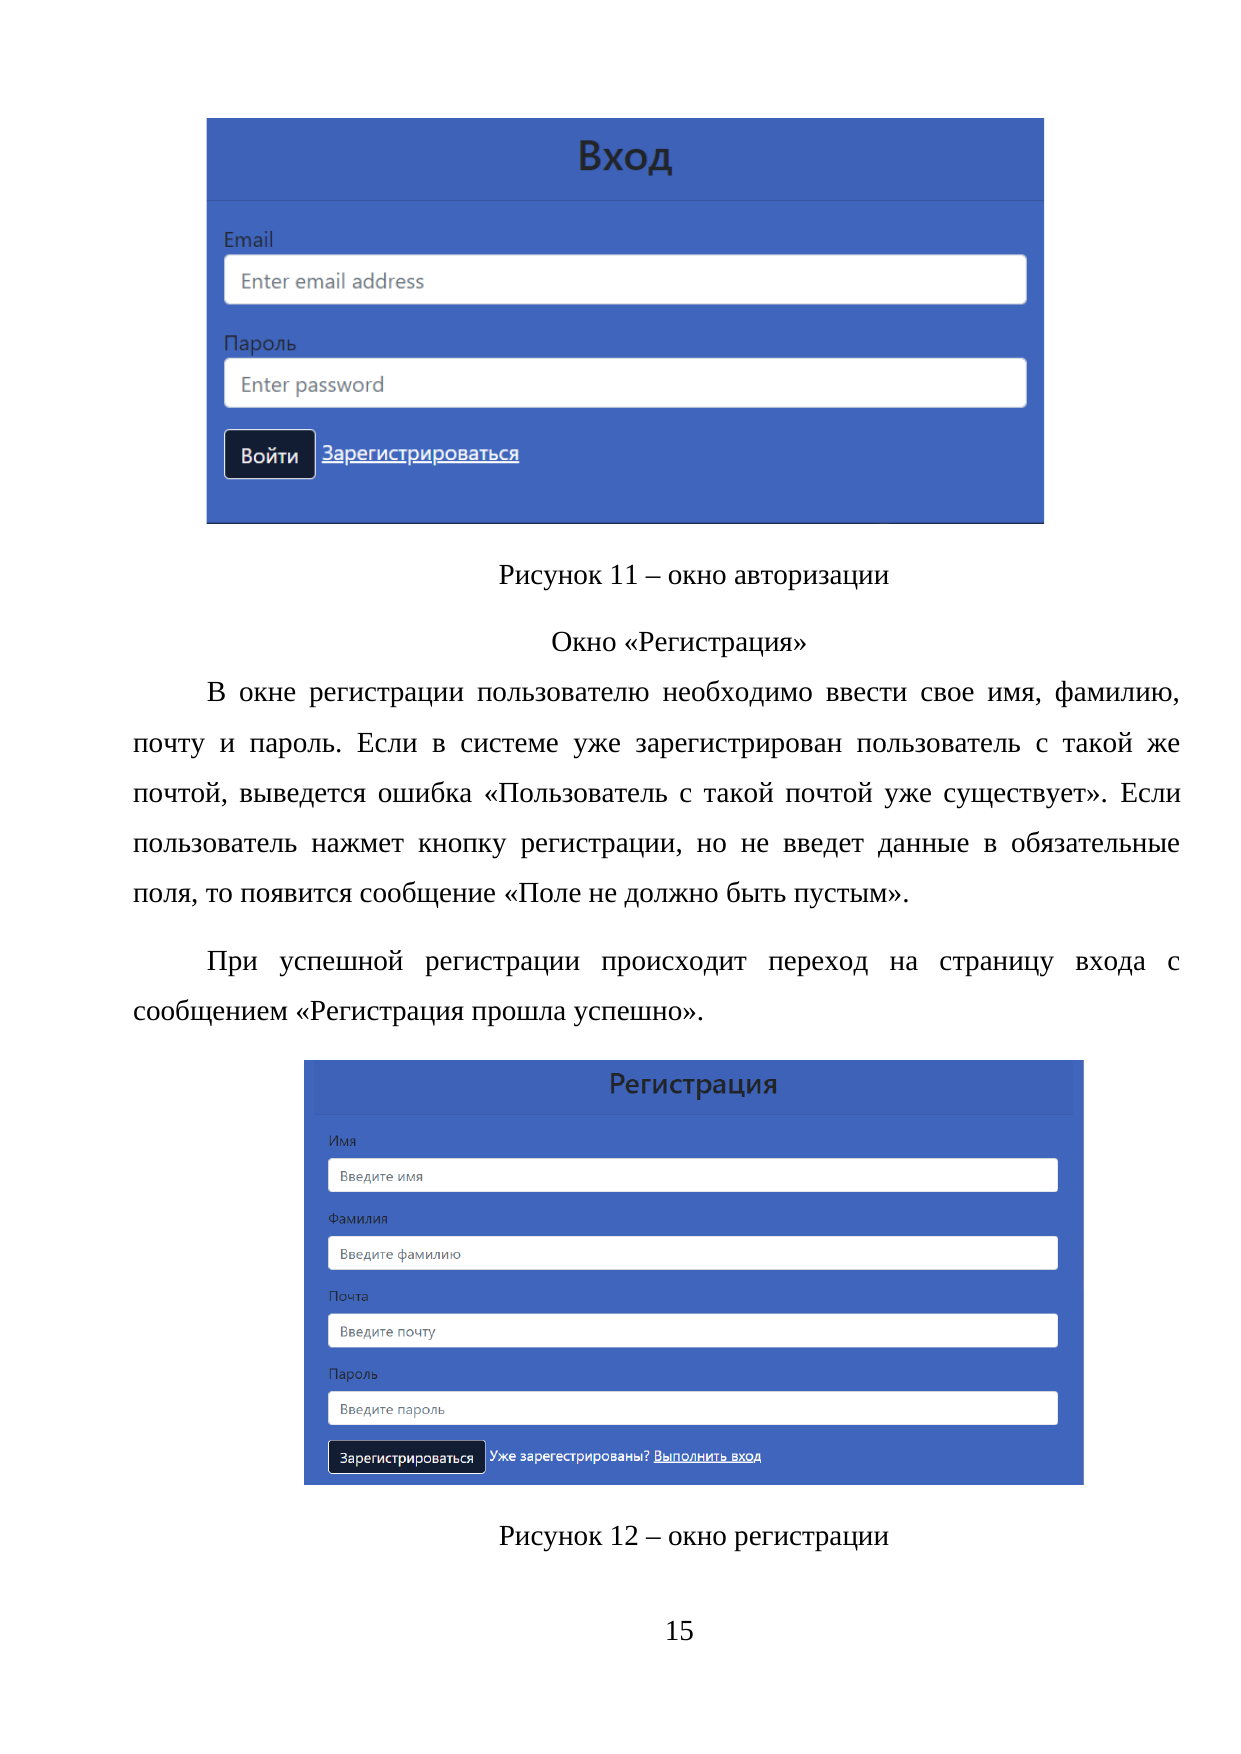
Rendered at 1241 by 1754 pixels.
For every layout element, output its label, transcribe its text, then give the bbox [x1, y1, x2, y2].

text При успешной регистрации происходит переход на страницу входа с сообщением «Регистрация прошла успешно». [133, 943, 1181, 1026]
subtitle Окно «Регистрация» [177, 624, 1181, 658]
picture [206, 118, 1045, 524]
text Рисунок 11 – окно авторизации [133, 557, 1181, 591]
text Рисунок 12 – окно регистрации [133, 1518, 1181, 1552]
picture [304, 1060, 1084, 1485]
text В окне регистрации пользователю необходимо ввести свое имя, фамилию, почту и пароль. Если в системе уже зарегистрирован пользователь с такой же почтой, выведется ошибка «Пользователь с такой почтой уже существует». Если пользователь нажмет кнопку регистрации, но не введет данные в обязательные поля, то появится сообщение «Поле не должно быть пустым». [133, 674, 1181, 909]
